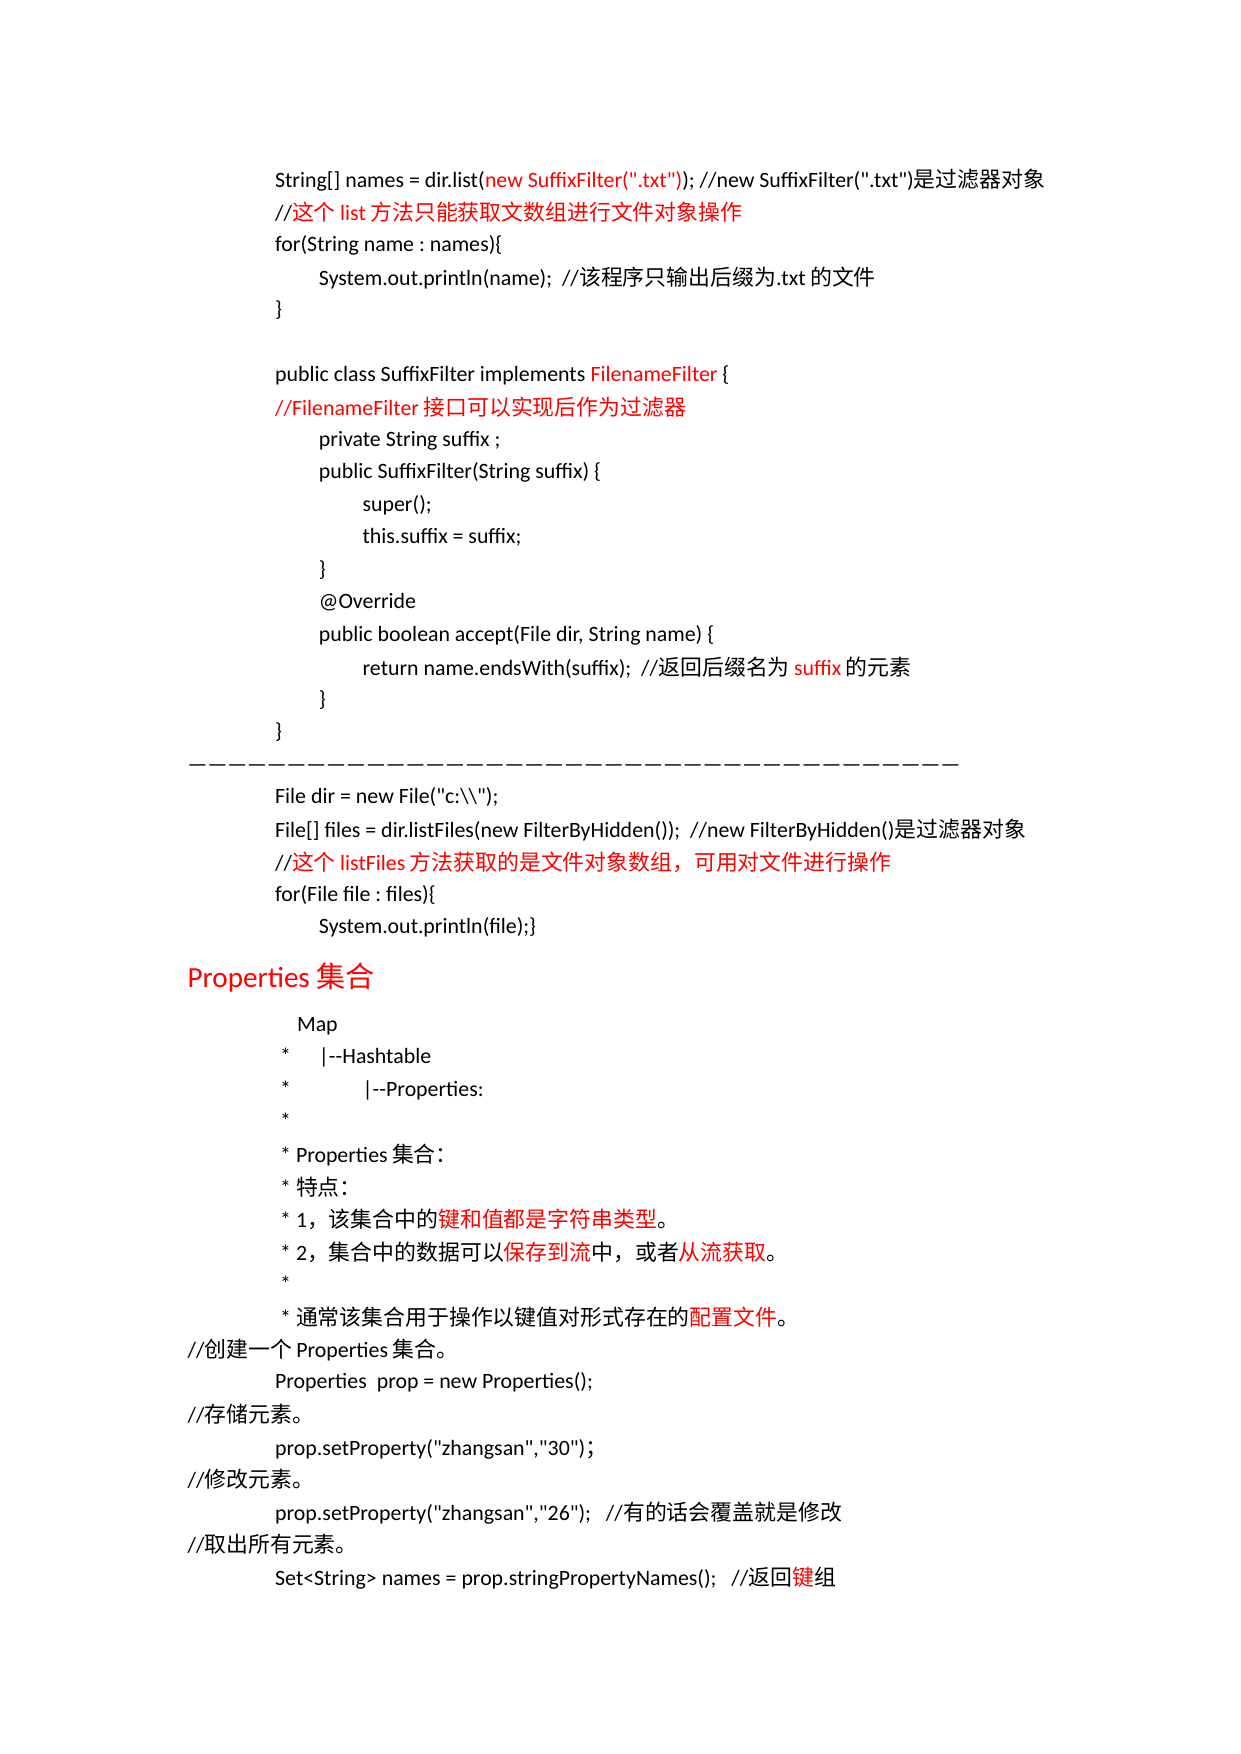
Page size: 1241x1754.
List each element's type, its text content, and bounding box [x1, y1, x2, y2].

text File dir = new File("c:\\"); [187, 779, 1053, 812]
text * [187, 1267, 1053, 1299]
text //存储元素。 [187, 1397, 1053, 1429]
text Set<String> names = prop.stringPropertyNames(); //返回键组 [187, 1559, 1053, 1592]
text private String suffix ; [231, 422, 1053, 454]
text //这个list方法只能获取文数组进行文件对象操作 [275, 194, 1053, 227]
text Properties prop = new Properties(); [187, 1364, 1053, 1397]
text return name.endsWith(suffix); //返回后缀名为suffix的元素 [231, 649, 1053, 682]
text } [231, 552, 1053, 584]
text public boolean accept(File dir, String name) { [231, 617, 1053, 649]
text * |--Hashtable [187, 1039, 1053, 1072]
text System.out.println(file);} [187, 909, 1053, 942]
text this.suffix = suffix; [231, 519, 1053, 552]
text System.out.println(name); //该程序只输出后缀为.txt的文件 [187, 259, 1053, 292]
text * Properties集合： [187, 1137, 1053, 1169]
text Map [187, 1007, 1053, 1039]
text @Override [231, 584, 1053, 617]
text * 1，该集合中的键和值都是字符串类型。 [187, 1202, 1053, 1234]
text public class SuffixFilter implements FilenameFilter { [231, 357, 1053, 389]
text super(); [231, 487, 1053, 519]
text } [231, 682, 1053, 714]
text for(String name : names){ [187, 227, 1053, 259]
text } [187, 292, 1053, 324]
text public SuffixFilter(String suffix) { [231, 454, 1053, 487]
text File[] files = dir.listFiles(new FilterByHidden()); //new FilterByHidden()是过滤器对象 [187, 812, 1053, 844]
text //创建一个Properties集合。 [187, 1332, 1053, 1364]
text * |--Properties: [187, 1072, 1053, 1104]
text * 特点： [187, 1169, 1053, 1202]
text Properties集合 [187, 942, 1053, 1007]
text //取出所有元素。 [187, 1527, 1053, 1559]
text ——————————————————————————————————————— [187, 747, 1053, 779]
text * 通常该集合用于操作以键值对形式存在的配置文件。 [187, 1299, 1053, 1332]
text * [187, 1104, 1053, 1137]
text //这个listFiles方法获取的是文件对象数组，可用对文件进行操作 [187, 844, 1053, 877]
text prop.setProperty("zhangsan","26"); //有的话会覆盖就是修改 [187, 1494, 1053, 1527]
text String[] names = dir.list(new SuffixFilter(".txt")); //new SuffixFilter(".txt")是过滤器对象 [275, 162, 1053, 194]
text //修改元素。 [187, 1462, 1053, 1494]
text prop.setProperty("zhangsan","30")； [187, 1429, 1053, 1462]
text } [231, 714, 1053, 747]
text for(File file : files){ [187, 877, 1053, 909]
text //FilenameFilter接口可以实现后作为过滤器 [231, 389, 1053, 422]
text * 2，集合中的数据可以保存到流中，或者从流获取。 [187, 1234, 1053, 1267]
